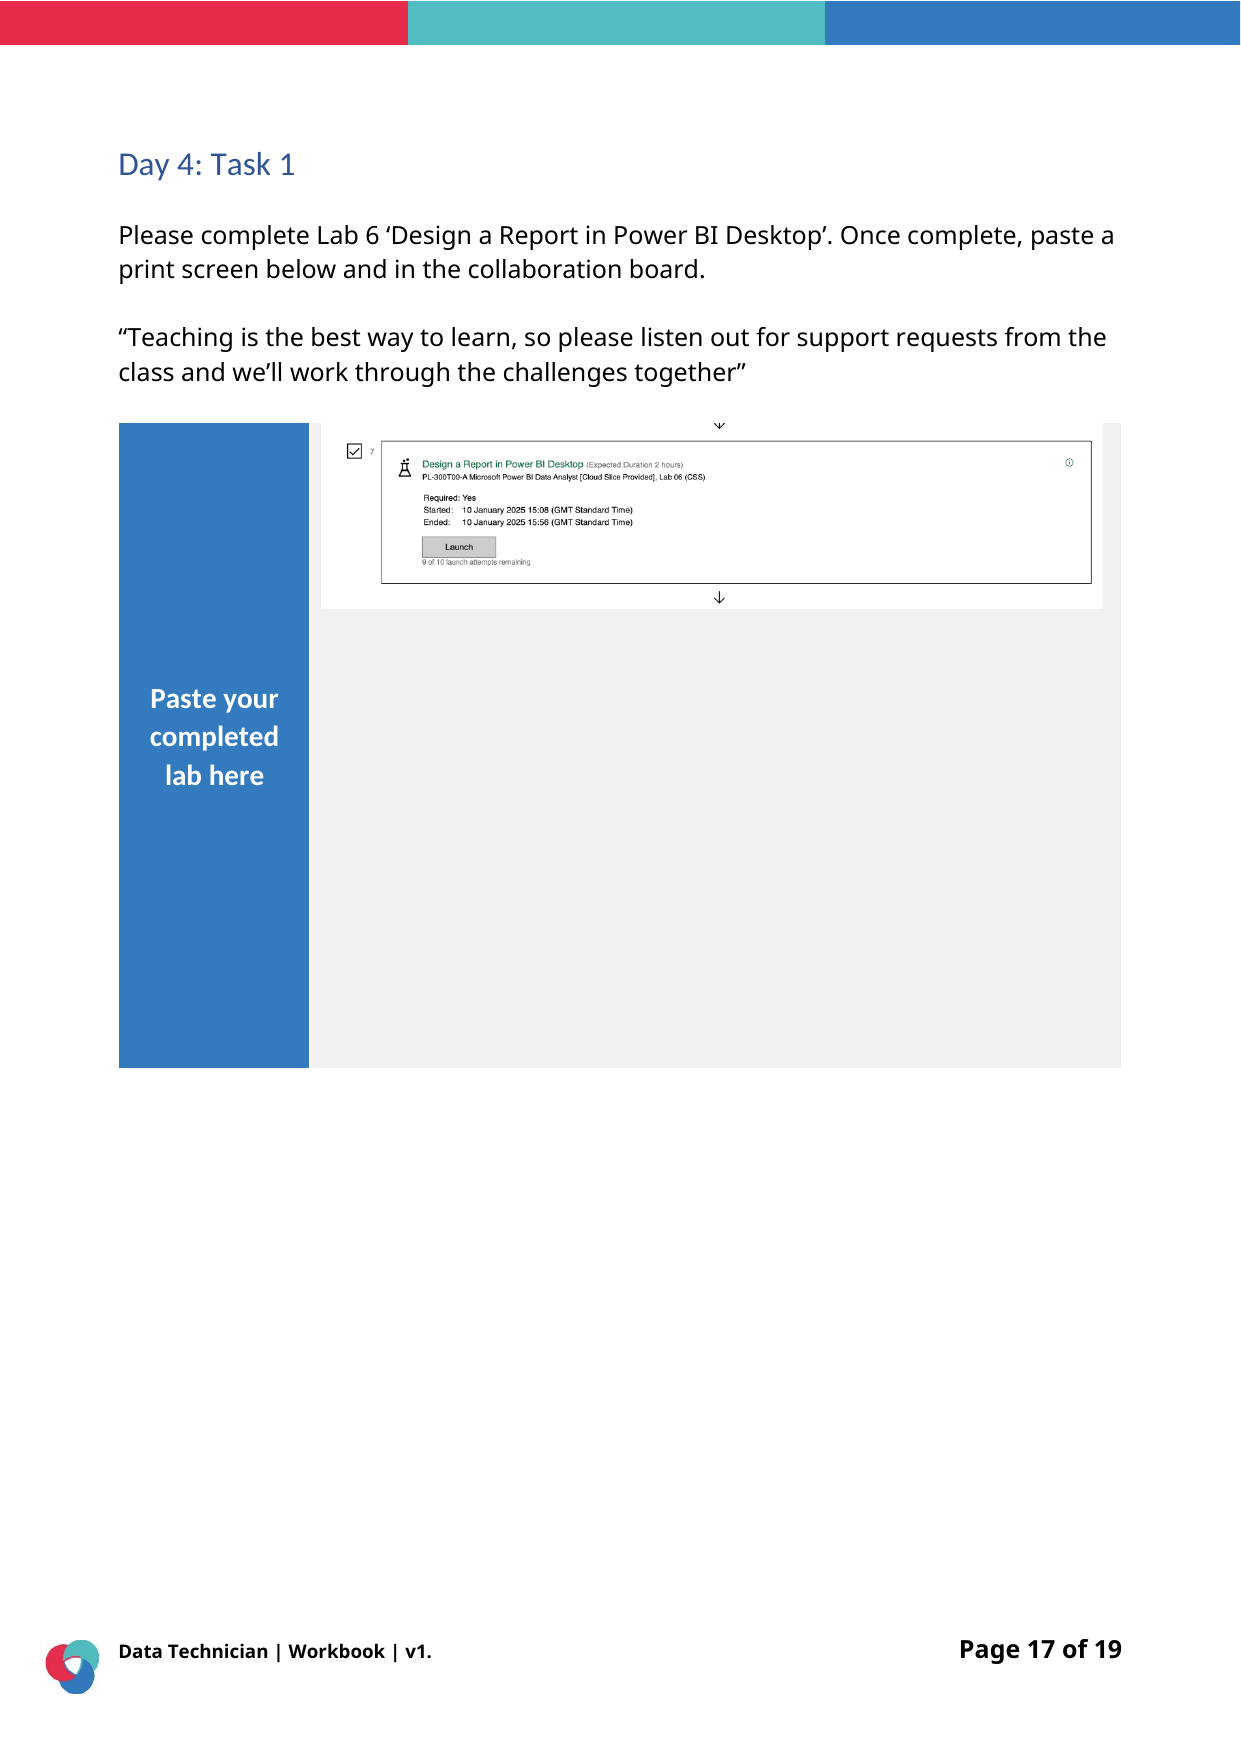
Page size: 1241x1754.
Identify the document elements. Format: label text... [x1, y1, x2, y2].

text Please complete Lab 6 ‘Design a Report in Power BI Desktop’. Once complete, paste a print screen below and in the collaboration board. [118, 218, 1122, 286]
subtitle Day 4: Task 1 [118, 143, 1122, 184]
table_header [311, 423, 1121, 1068]
picture [321, 423, 1103, 609]
table_header Paste your completed lab here [119, 423, 309, 1068]
text “Teaching is the best way to learn, so please listen out for support requests from the class and we’ll work through the challenges together” [118, 320, 1122, 388]
picture [45, 1640, 100, 1694]
